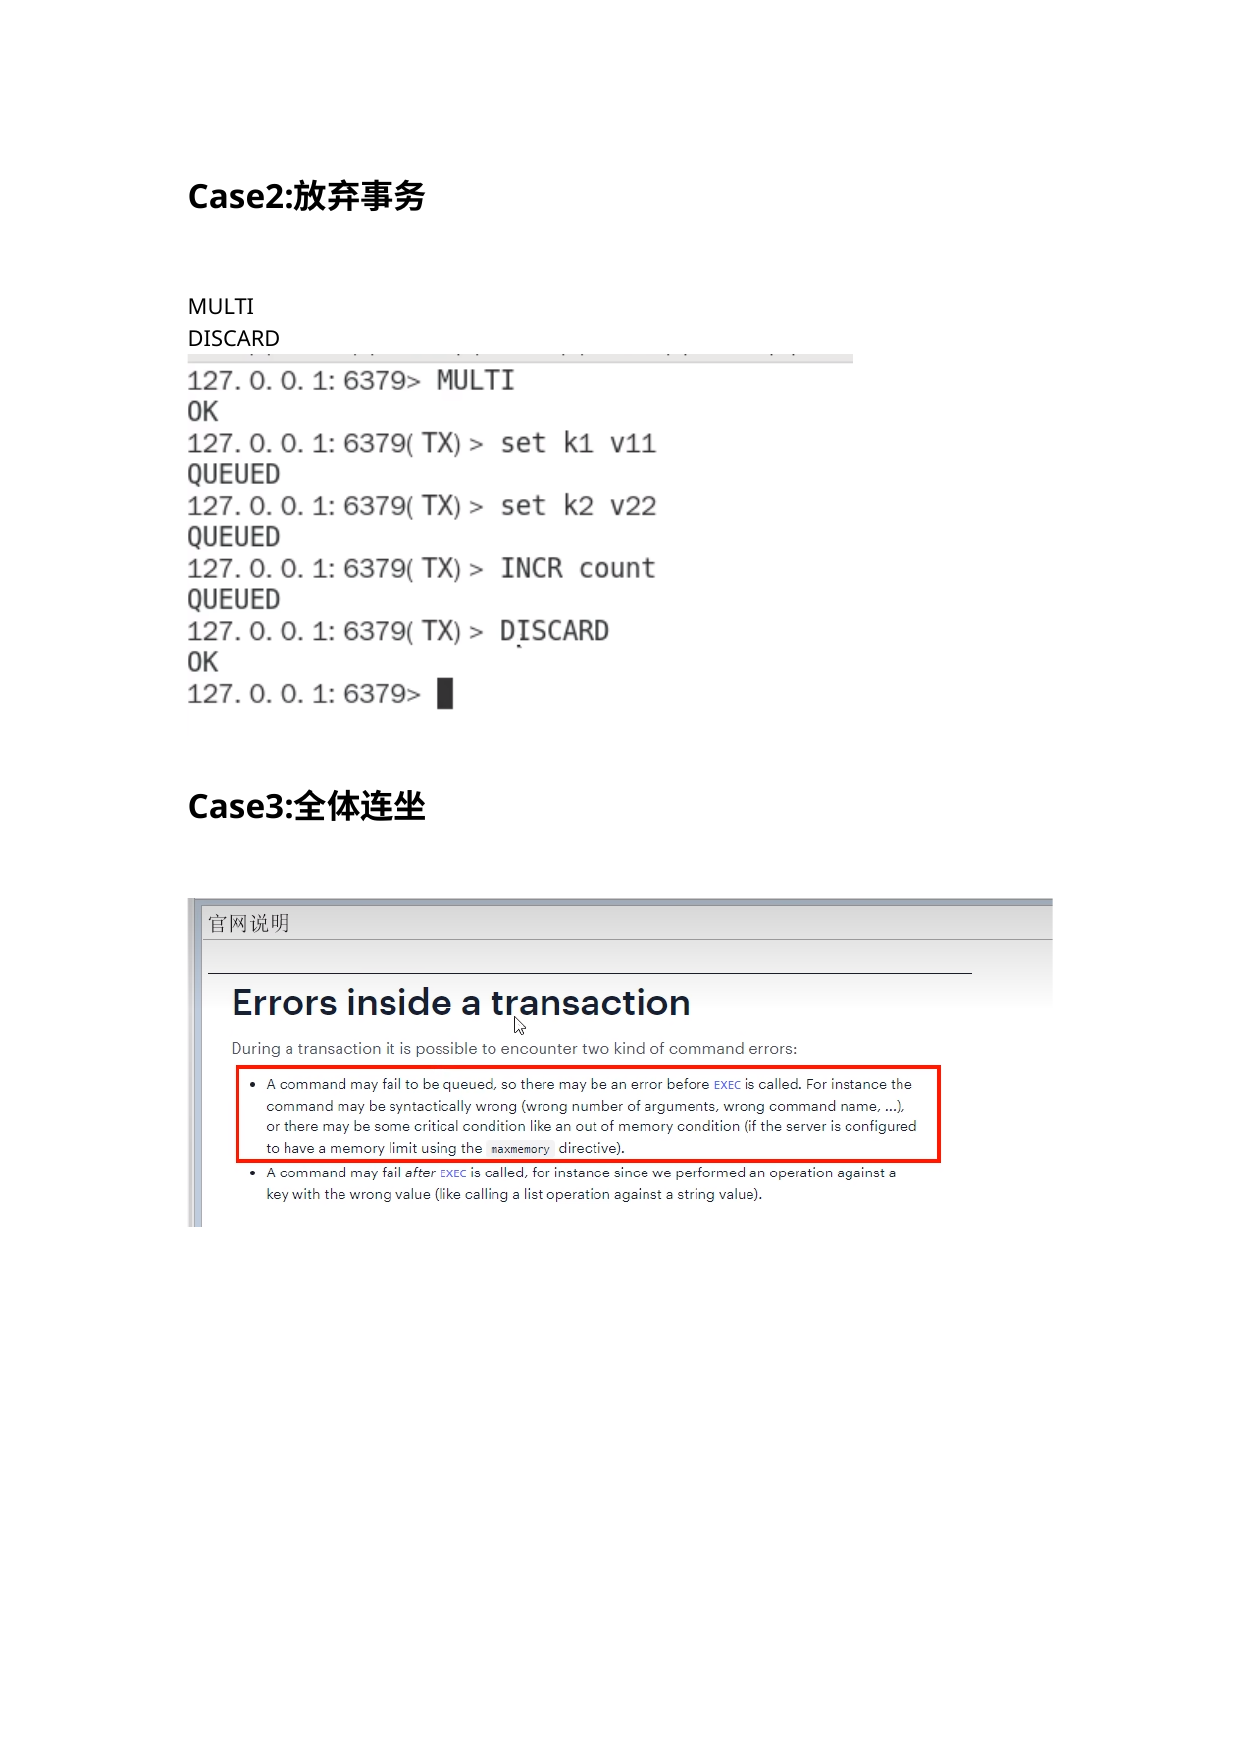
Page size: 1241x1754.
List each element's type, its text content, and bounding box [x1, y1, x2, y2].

picture [187, 354, 853, 736]
text MULTI [187, 289, 1053, 322]
subtitle Case3:全体连坐 [187, 771, 1053, 836]
picture [187, 898, 1053, 1227]
subtitle Case2:放弃事务 [187, 162, 1053, 227]
text DISCARD [187, 322, 1053, 354]
